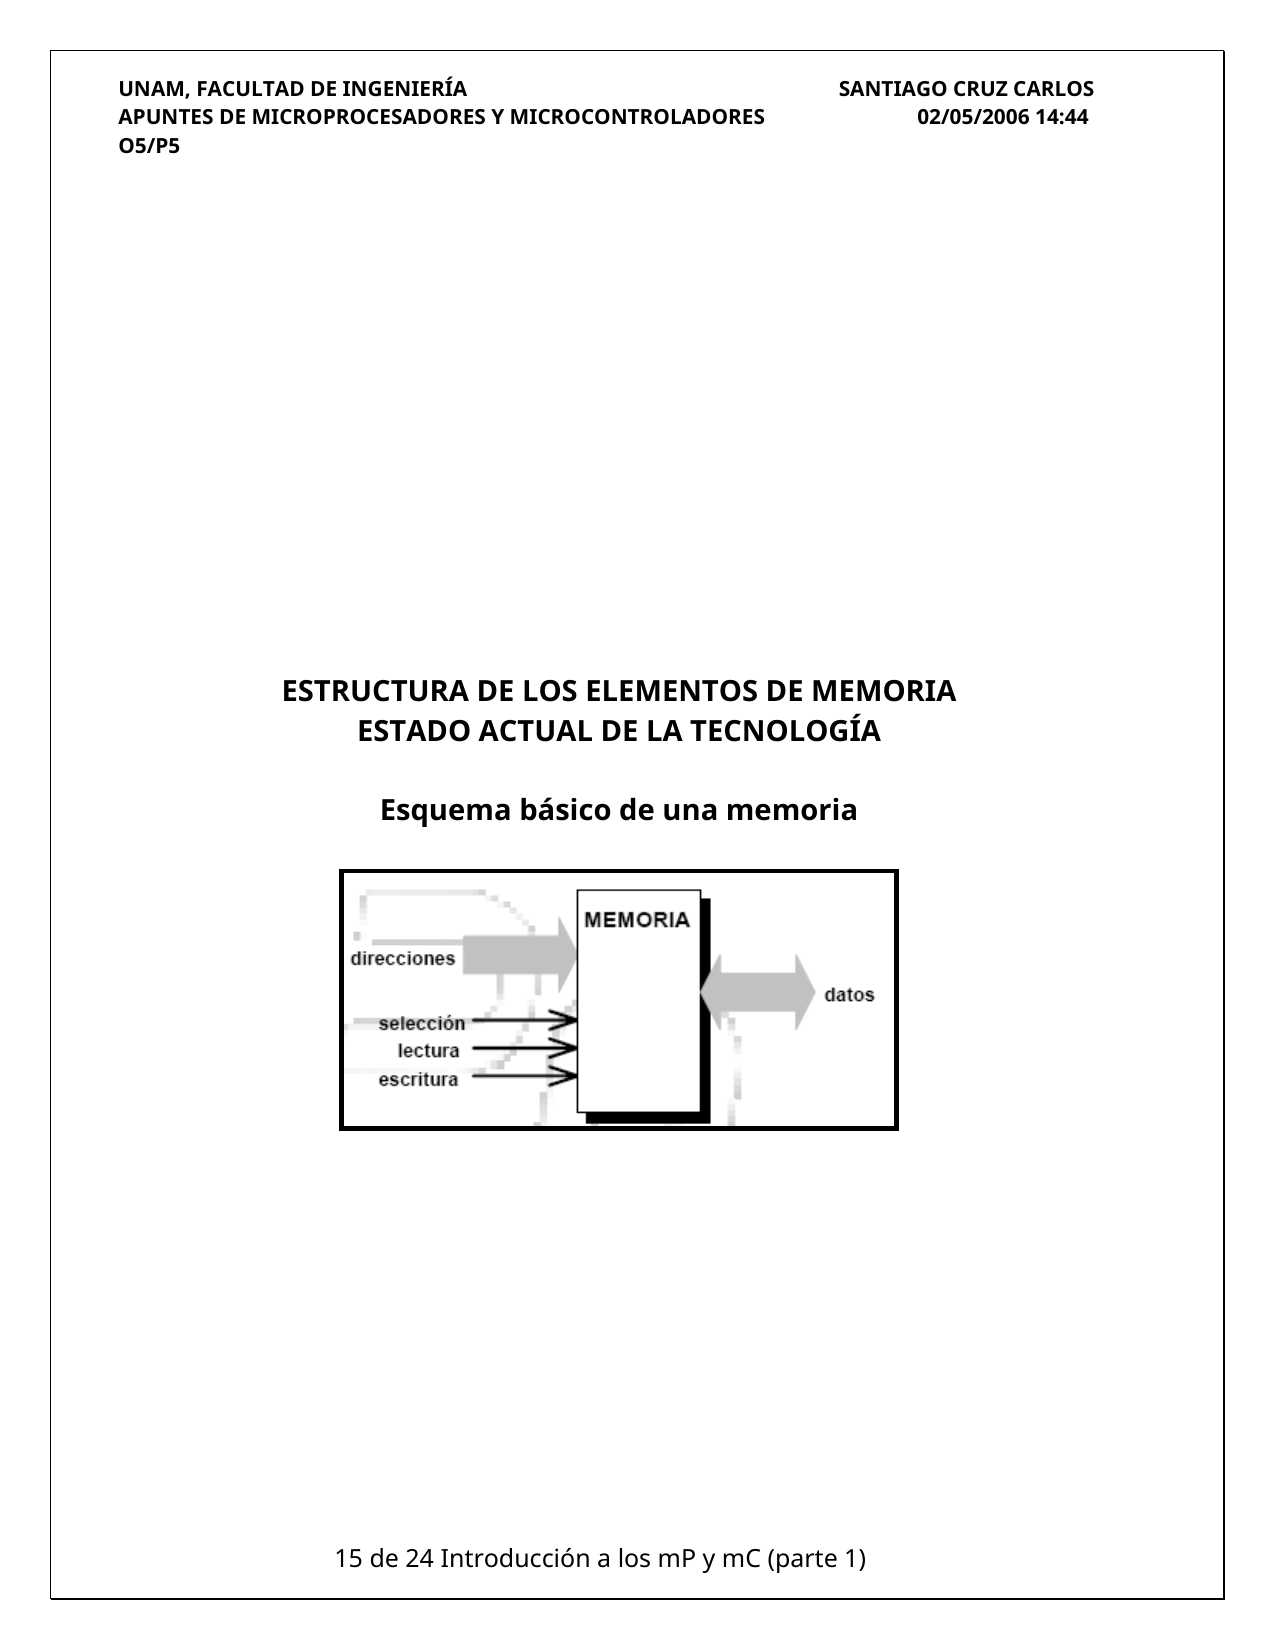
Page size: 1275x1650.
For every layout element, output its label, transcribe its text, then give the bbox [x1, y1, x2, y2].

text Esquema básico de una memoria [118, 789, 1120, 829]
text ESTRUCTURA DE LOS ELEMENTOS DE MEMORIA [118, 670, 1120, 710]
picture [344, 873, 894, 1126]
text ESTADO ACTUAL DE LA TECNOLOGÍA [118, 710, 1120, 749]
